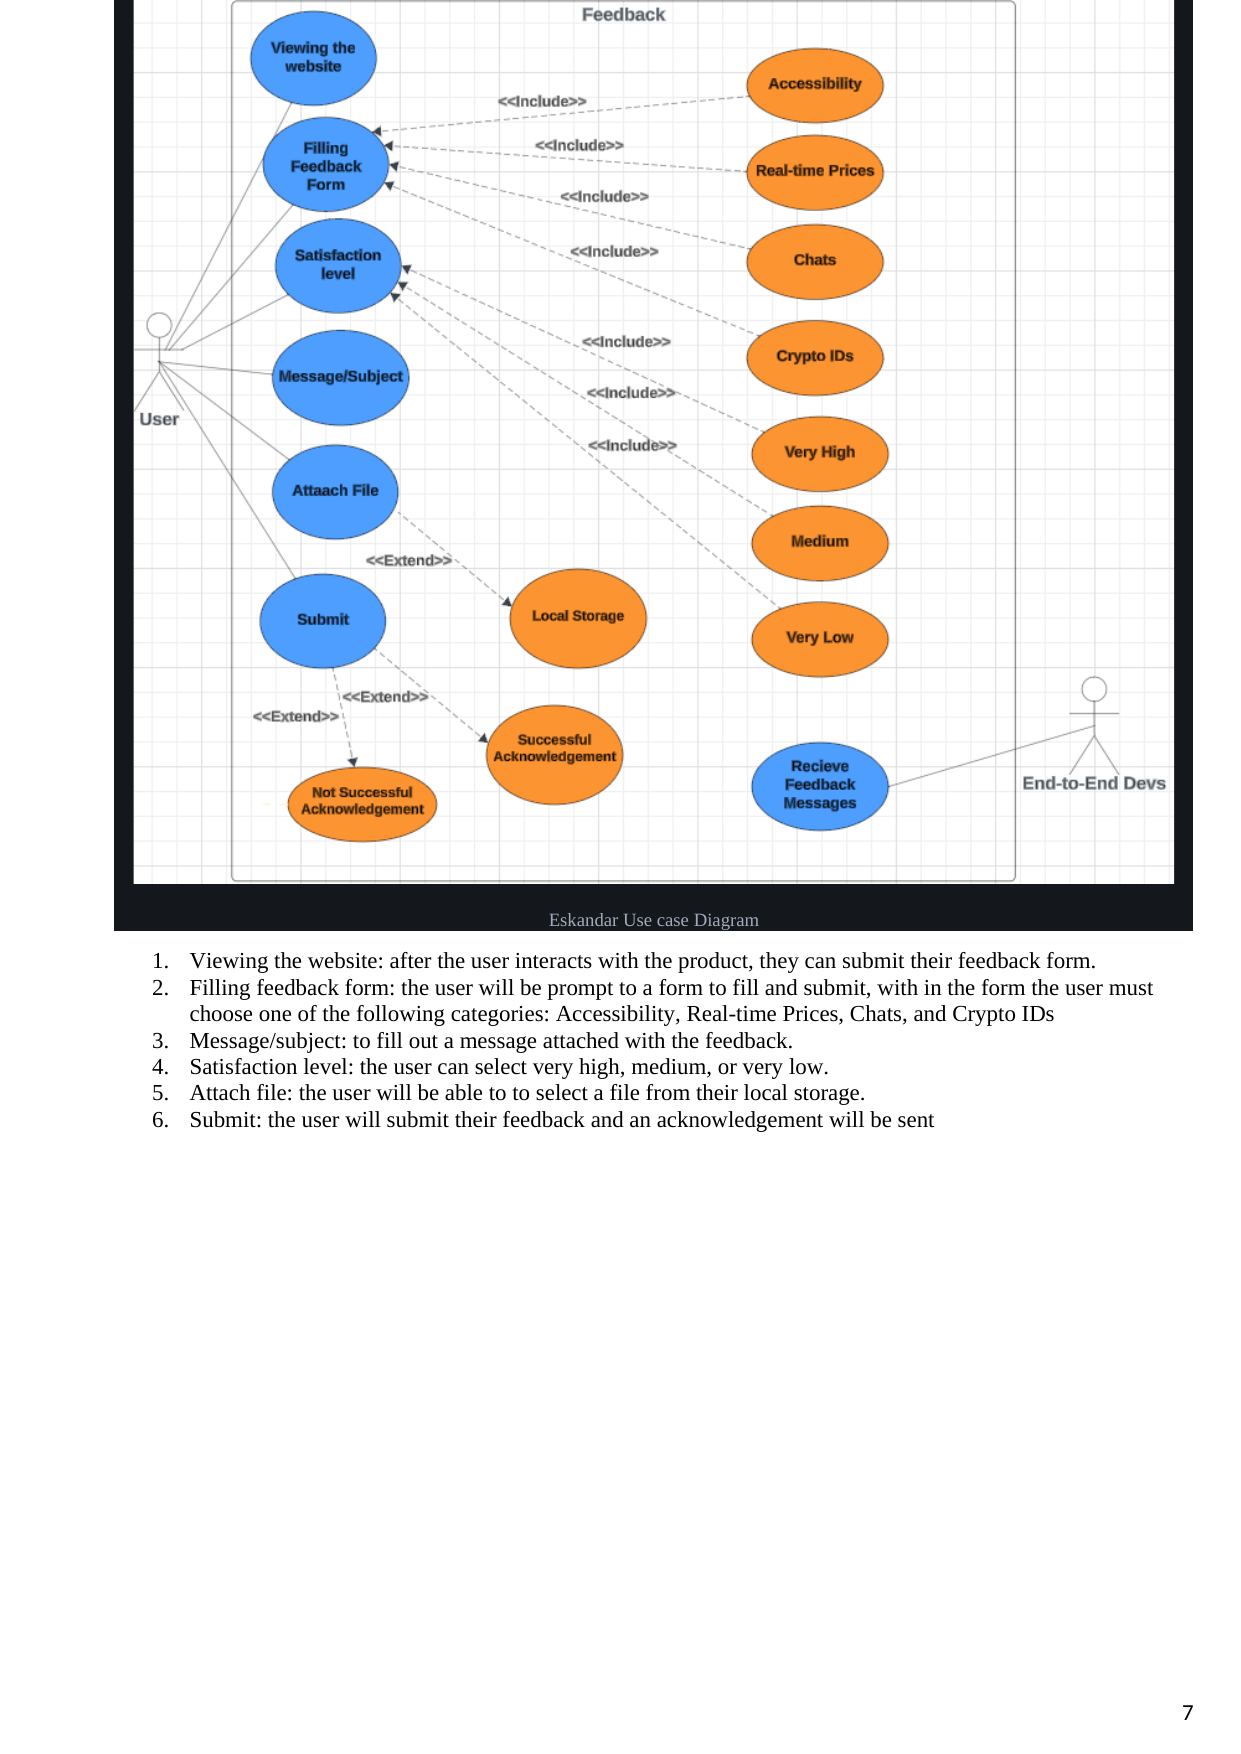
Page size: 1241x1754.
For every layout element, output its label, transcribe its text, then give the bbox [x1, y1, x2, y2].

picture [133, 0, 1175, 884]
text Eskandar Use case Diagram [114, 903, 1193, 931]
list Satisfaction level: the user can select very high, medium, or very low. [152, 1053, 1193, 1079]
list Message/subject: to fill out a message attached with the feedback. [152, 1027, 1193, 1053]
list Attach file: the user will be able to to select a file from their local storage. [152, 1079, 1193, 1106]
list Viewing the website: after the user interacts with the product, they can submit their feedback form. [152, 948, 1193, 974]
list Submit: the user will submit their feedback and an acknowledgement will be sent [152, 1106, 1193, 1132]
list Filling feedback form: the user will be prompt to a form to fill and submit, with in the form the user must choose one of the following categories: Accessibility, Real-time Prices, Chats, and Crypto IDs [152, 974, 1193, 1027]
